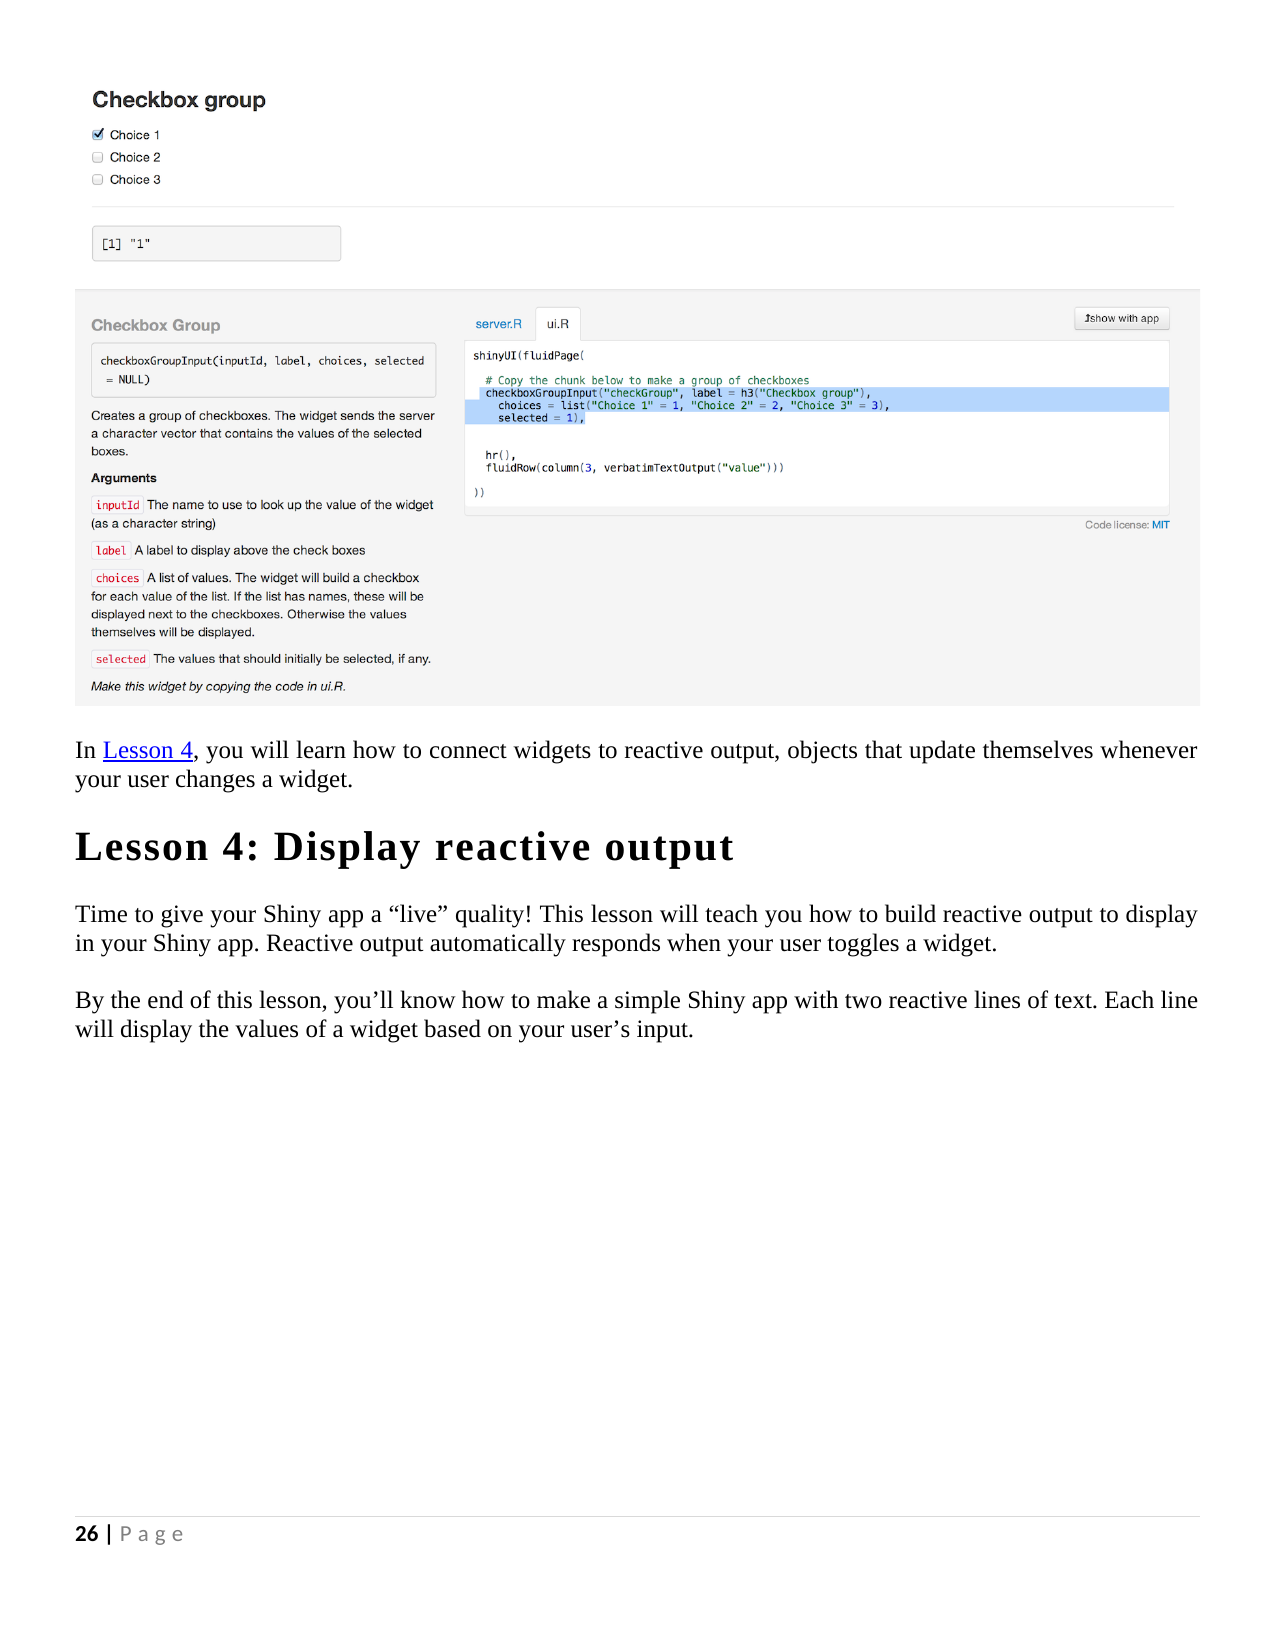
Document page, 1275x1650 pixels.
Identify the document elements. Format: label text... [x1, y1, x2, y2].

subtitle Lesson 4: Display reactive output [75, 822, 1200, 870]
text By the end of this lesson, you’ll know how to make a simple Shiny app with two reactive lines of text. Each line will display the values of a widget based on your user’s input. [75, 986, 1200, 1043]
text In Lesson 4, you will learn how to connect widgets to reactive output, objects that update themselves whenever your user changes a widget. [75, 735, 1200, 793]
picture [75, 75, 1200, 706]
text Time to give your Shiny app a “live” quality! This lesson will teach you how to build reactive output to display in your Shiny app. Reactive output automatically responds when your user toggles a widget. [75, 899, 1200, 956]
